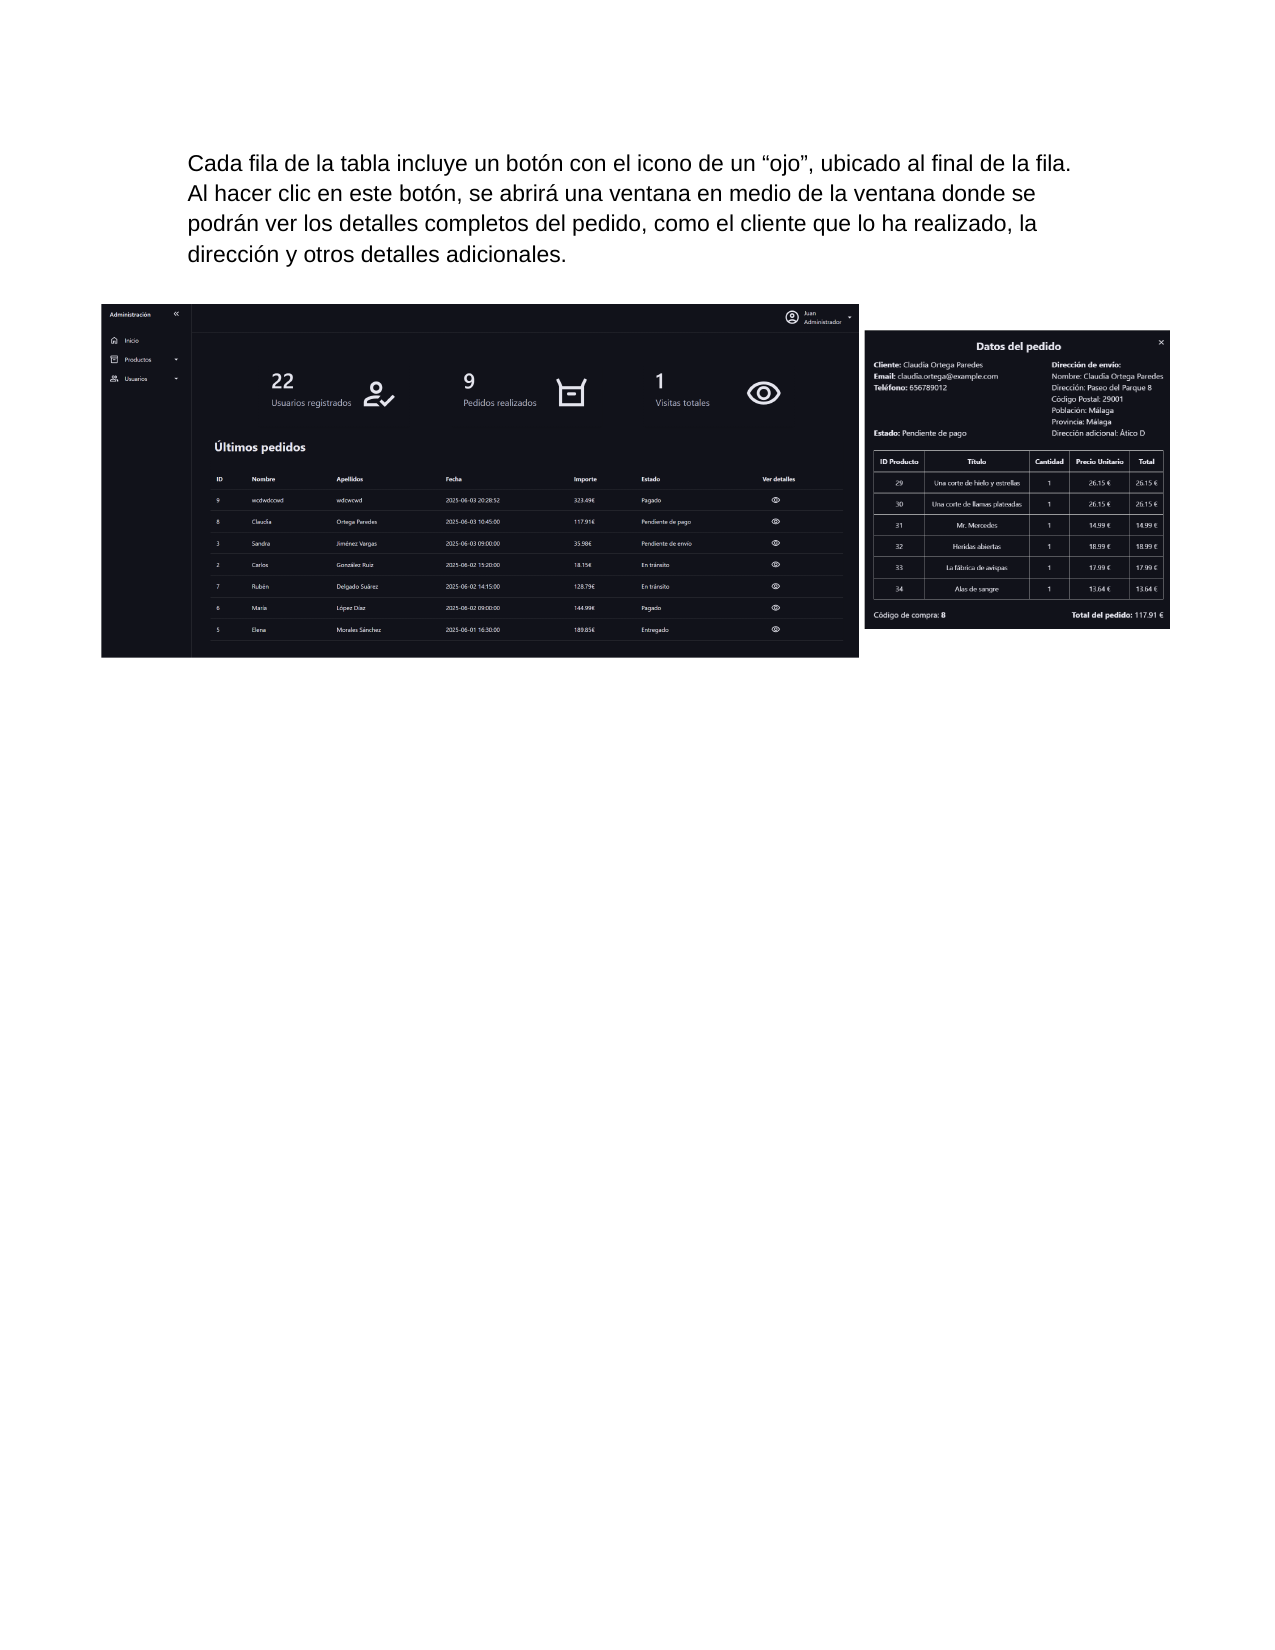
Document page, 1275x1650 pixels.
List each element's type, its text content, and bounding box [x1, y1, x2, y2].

text Cada fila de la tabla incluye un botón con el icono de un “ojo”, ubicado al final de la fila. Al hacer clic en este botón, se abrirá una ventana en medio de la ventana donde se podrán ver los detalles completos del pedido, como el cliente que lo ha realizado, la dirección y otros detalles adicionales. [187, 150, 1087, 267]
picture [101, 304, 1170, 658]
